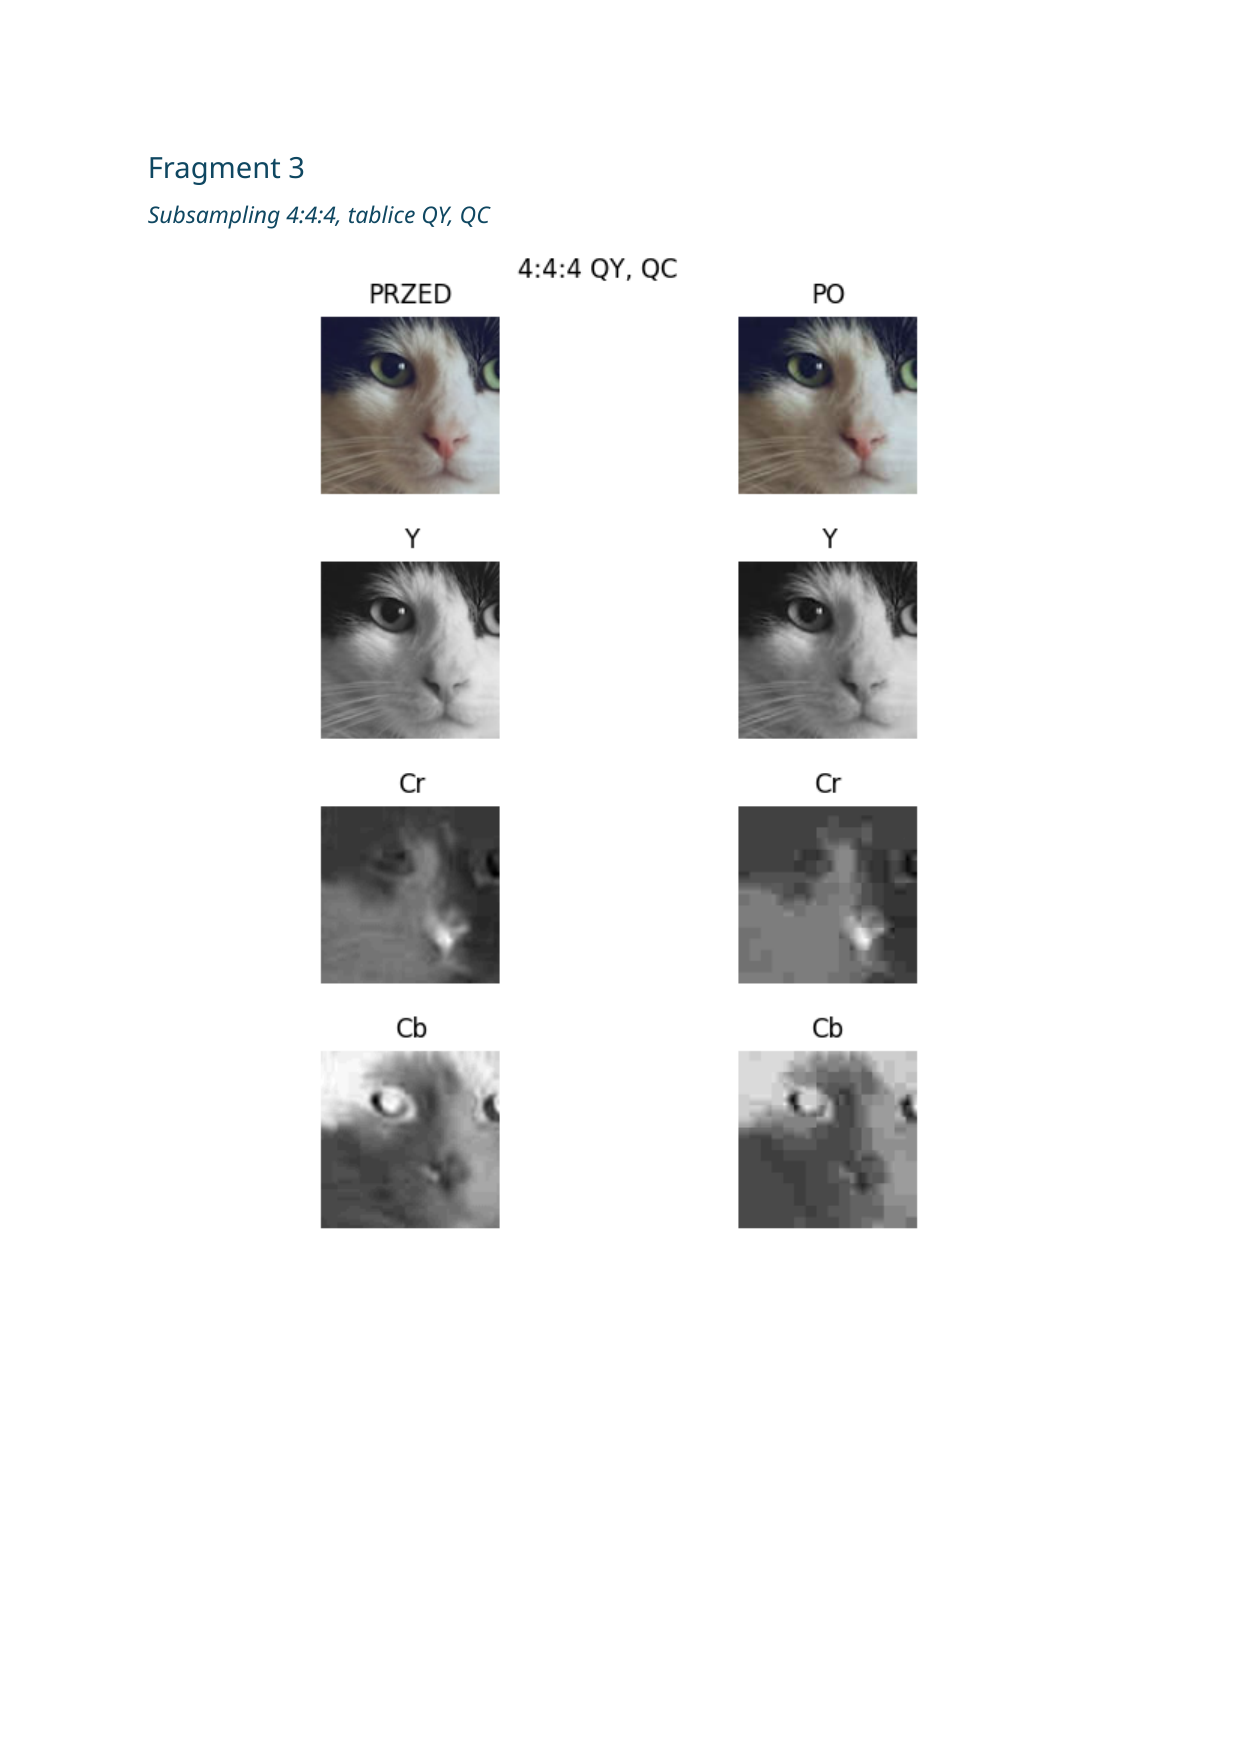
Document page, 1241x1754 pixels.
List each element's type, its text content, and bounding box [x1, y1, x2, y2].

subtitle Subsampling 4:4:4, tablice QY, QC [148, 199, 1093, 230]
subtitle Fragment 3 [148, 148, 1093, 187]
picture [147, 236, 1048, 1287]
